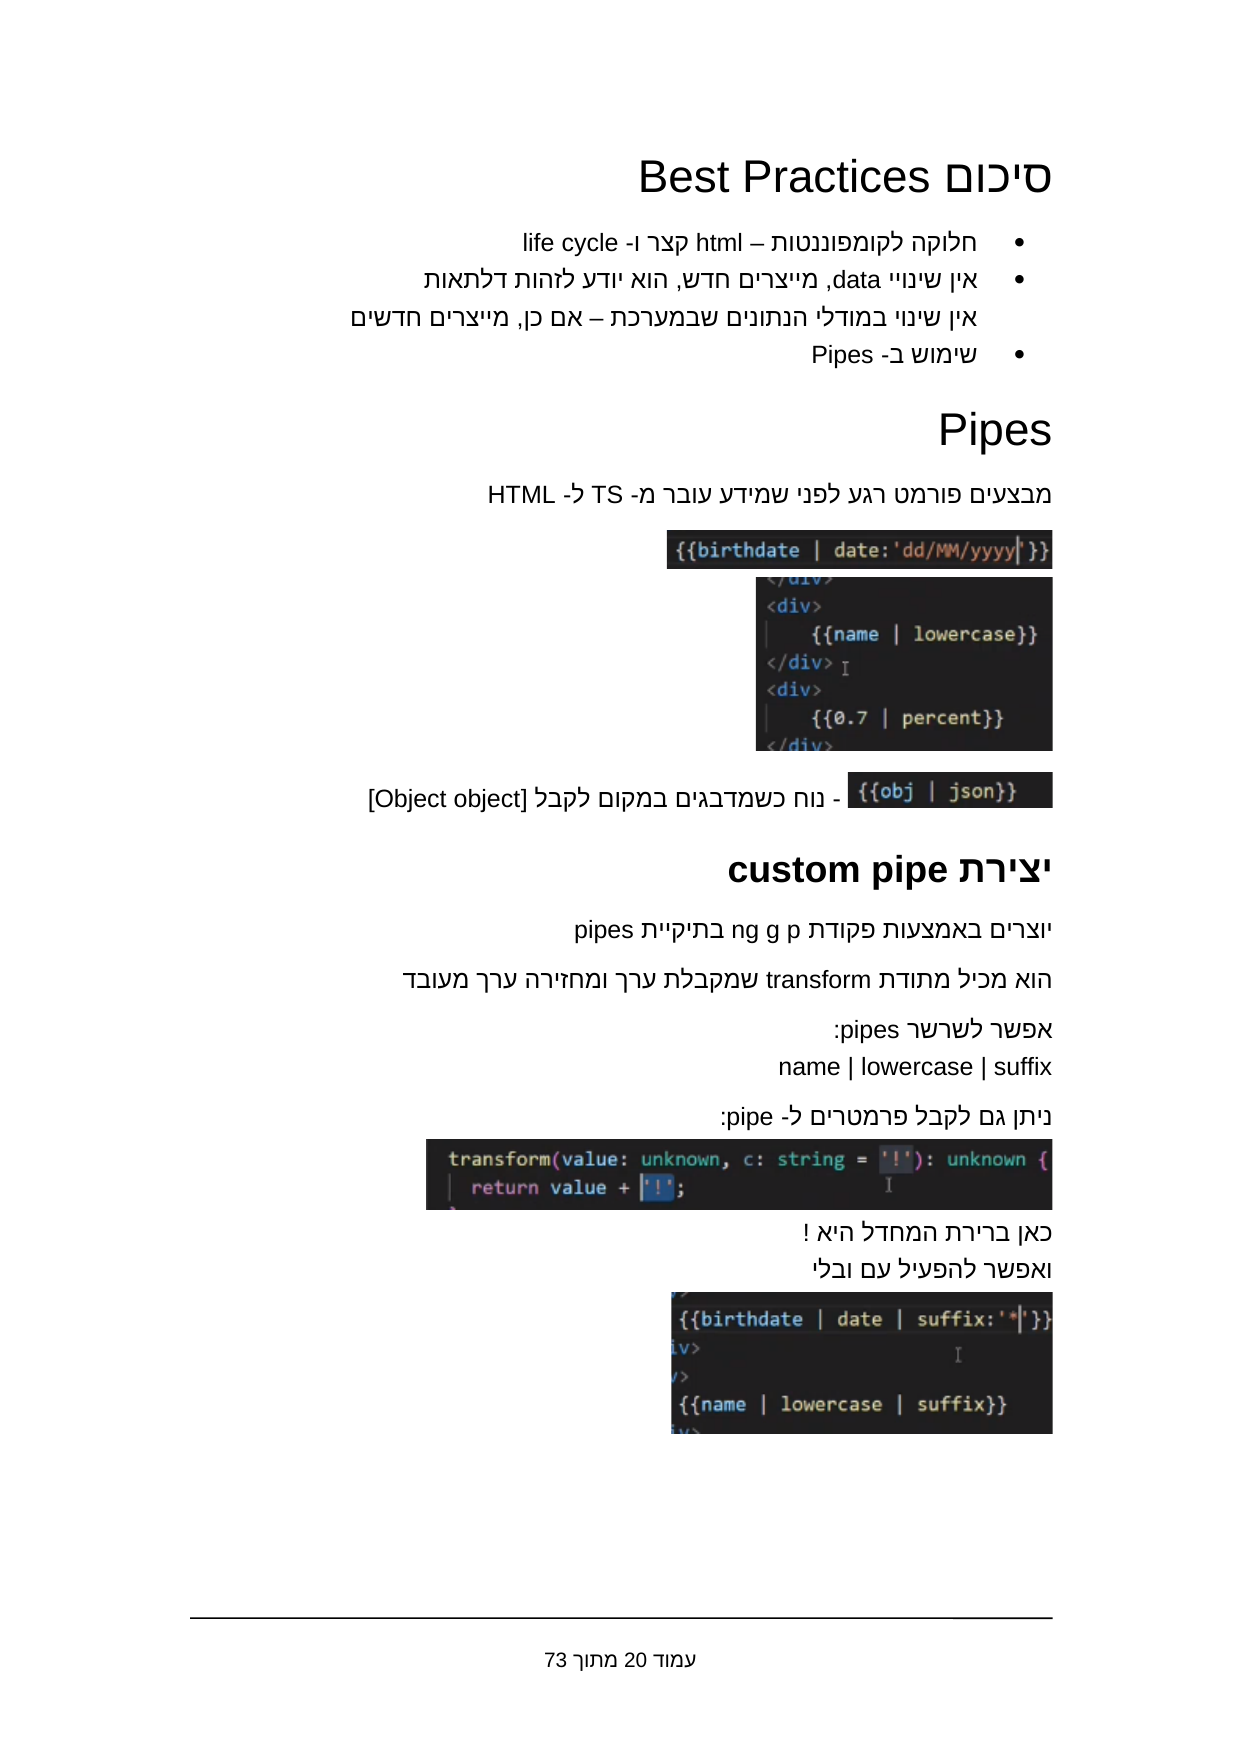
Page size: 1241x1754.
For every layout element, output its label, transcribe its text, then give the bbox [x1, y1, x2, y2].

subtitle Pipes [187, 402, 1053, 455]
list חלוקה לקומפוננטות – html קצר ו- life cycle [187, 228, 1015, 257]
picture [671, 1292, 1053, 1434]
text אפשר לשרשר pipes: name | lowercase | suffix [187, 1015, 1053, 1081]
text מבצעים פורמט רגע לפני שמידע עובר מ- TS ל- HTML [187, 480, 1053, 509]
picture [426, 1139, 1053, 1210]
text יוצרים באמצעות פקודת ng g p בתיקיית pipes [187, 915, 1053, 944]
list שימוש ב- Pipes [187, 340, 1015, 369]
subtitle סיכום Best Practices [187, 150, 1053, 203]
subtitle יצירת custom pipe [187, 847, 1053, 890]
picture [666, 530, 1053, 569]
text - נוח כשמדבגים במקום לקבל [Object object] [187, 772, 1053, 813]
text הוא מכיל מתודת transform שמקבלת ערך ומחזירה ערך מעובד [187, 965, 1053, 994]
list אין שינויי data, מייצרים חדש, הוא יודע לזהות דלתאות אין שינוי במודלי הנתונים שבמערכת – אם כן, מייצרים חדשים [187, 265, 1015, 331]
picture [755, 577, 1053, 751]
picture [847, 772, 1053, 808]
